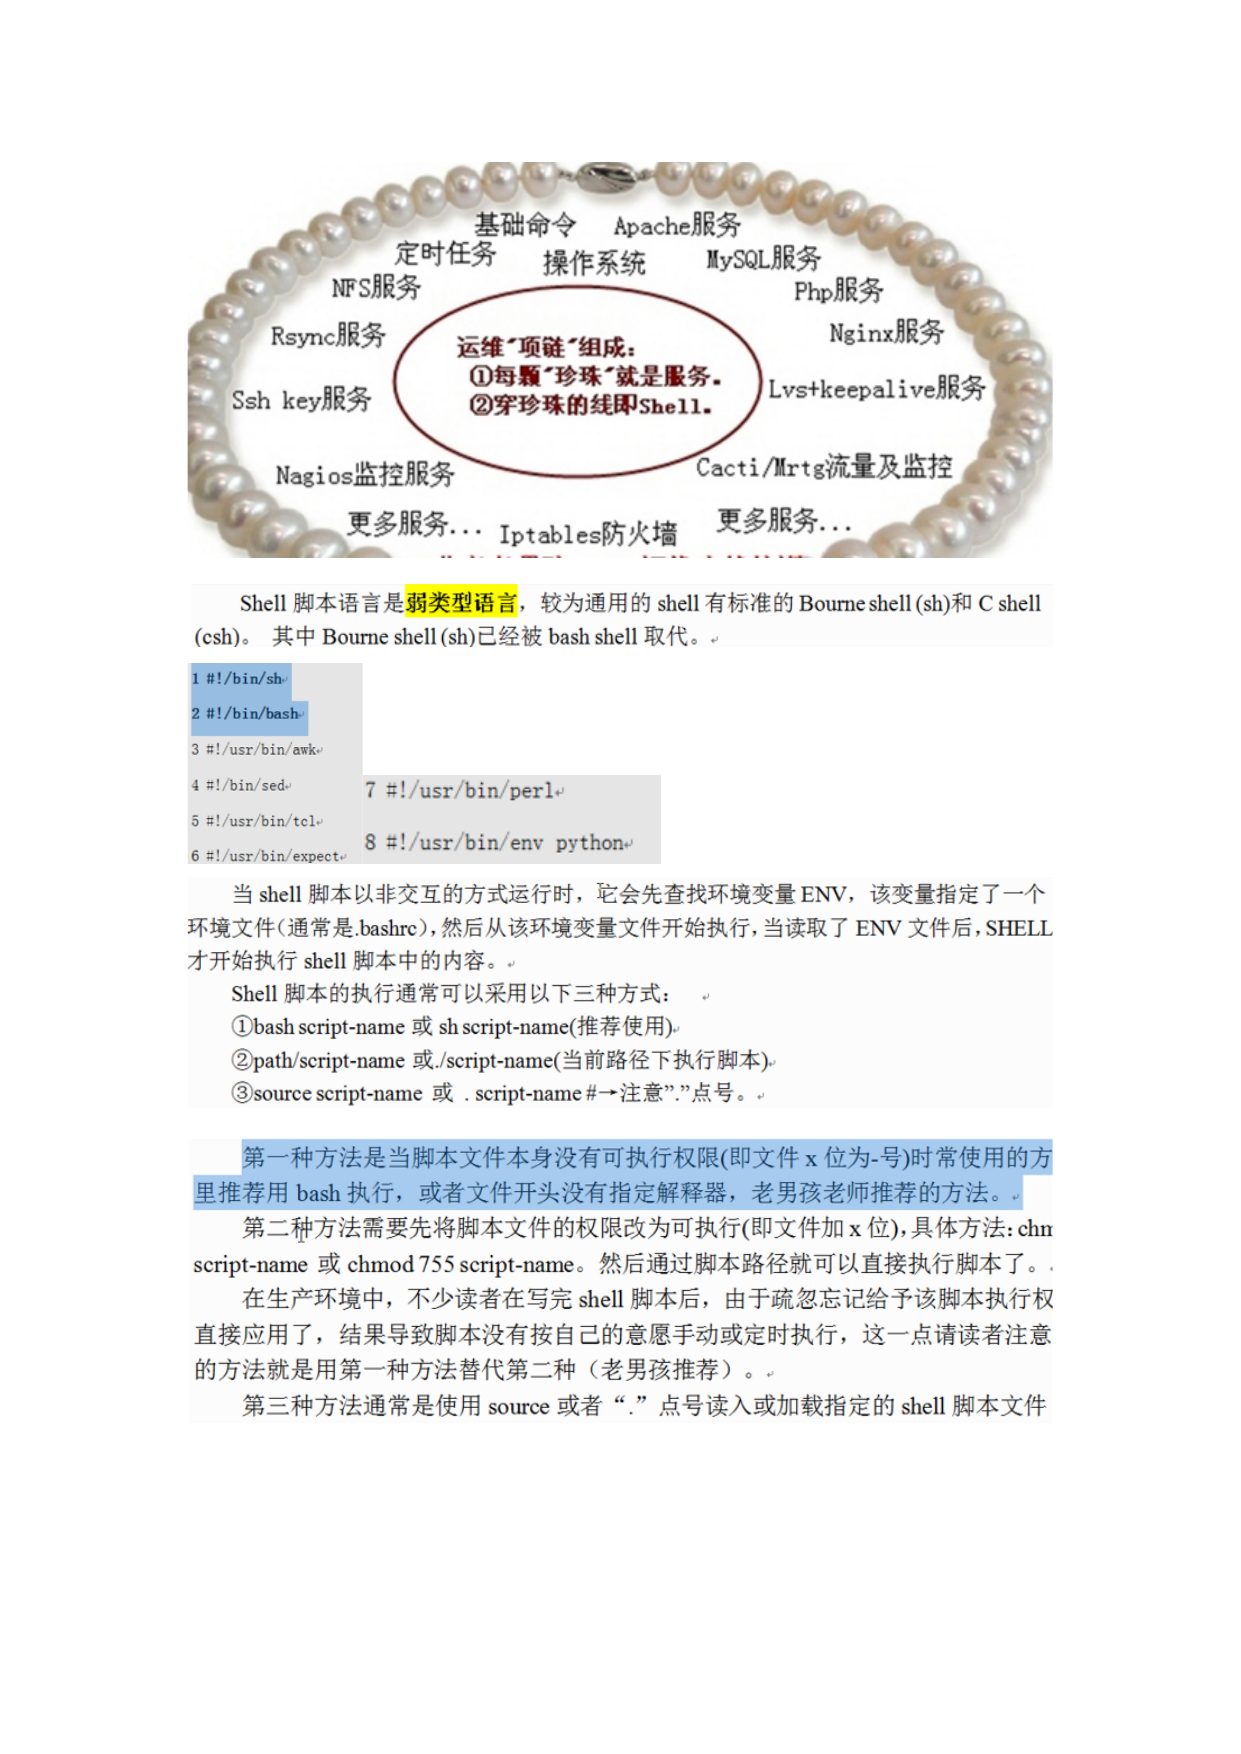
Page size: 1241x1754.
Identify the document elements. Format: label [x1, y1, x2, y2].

picture [187, 584, 1053, 647]
picture [187, 877, 1053, 1108]
picture [187, 162, 1053, 558]
picture [187, 1137, 1053, 1426]
picture [187, 663, 661, 864]
